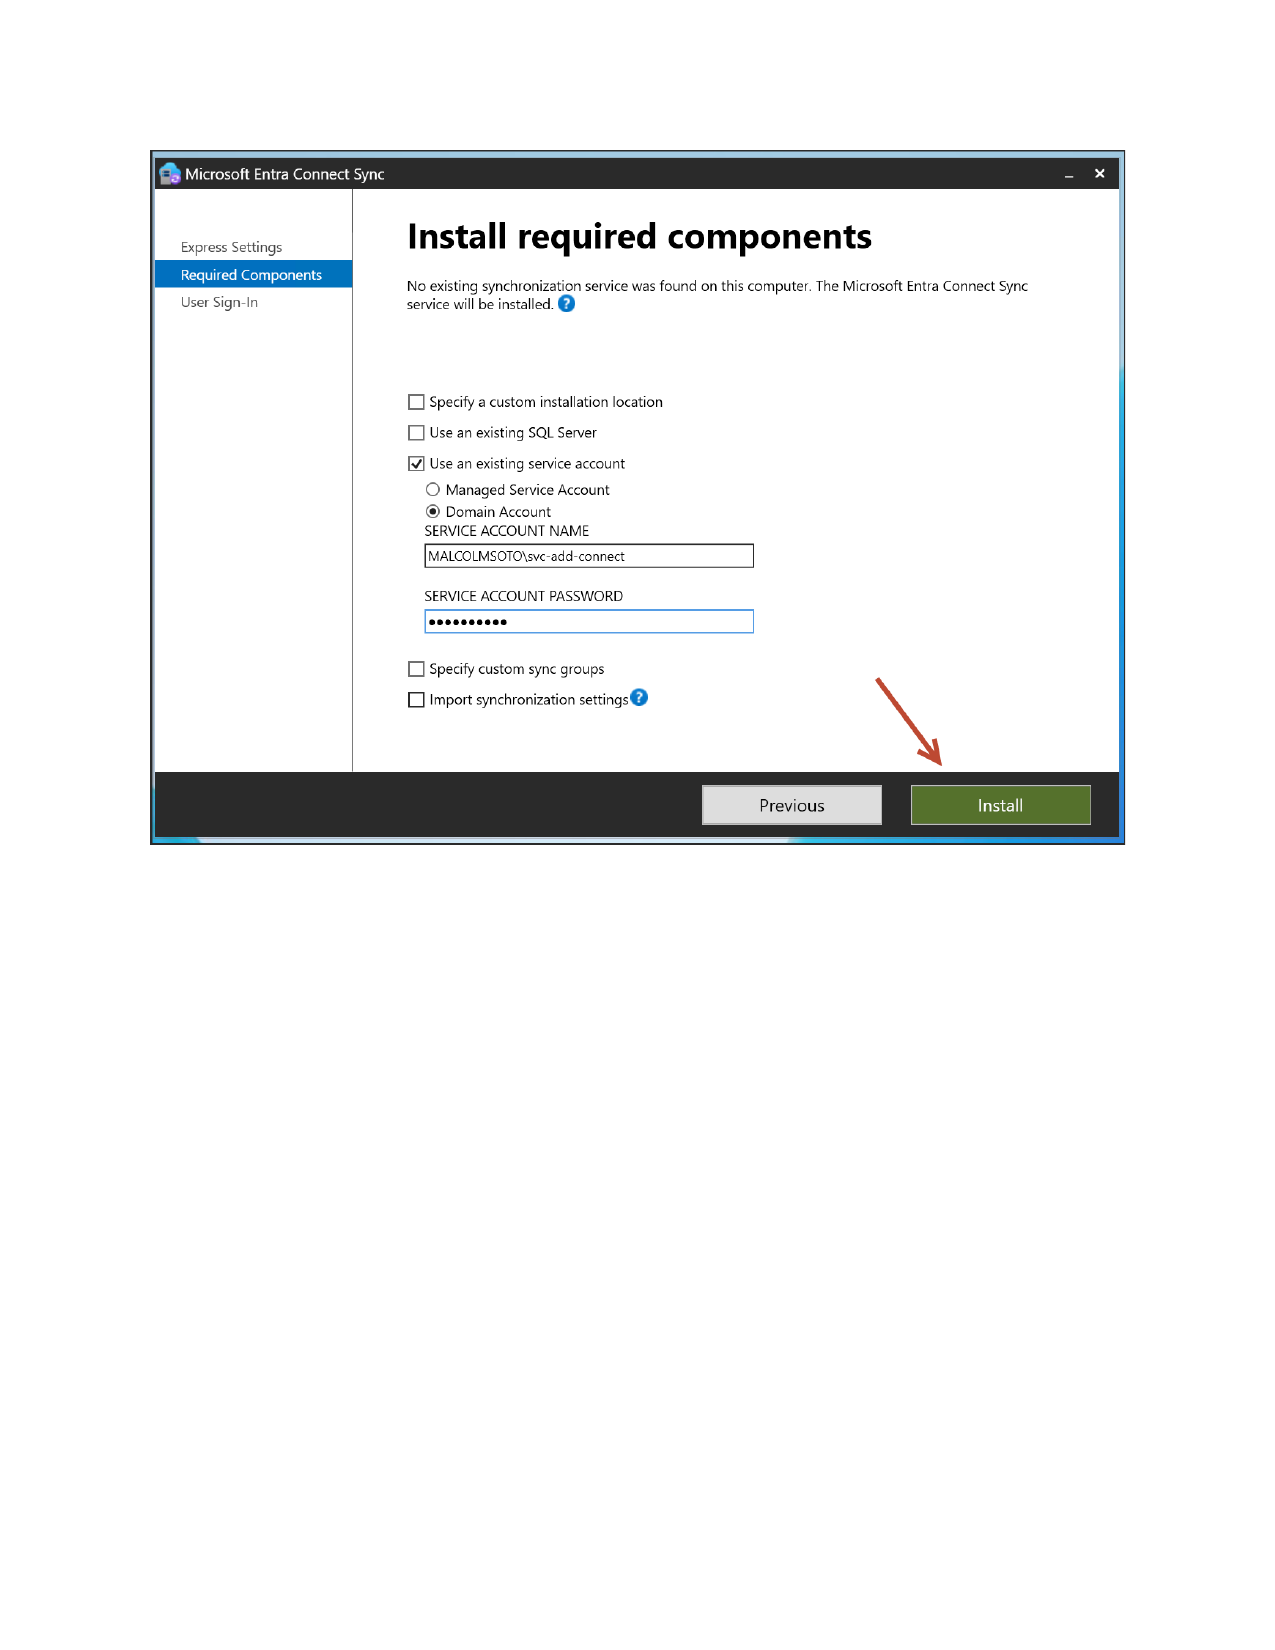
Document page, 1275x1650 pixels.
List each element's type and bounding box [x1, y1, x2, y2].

picture [150, 150, 1125, 845]
